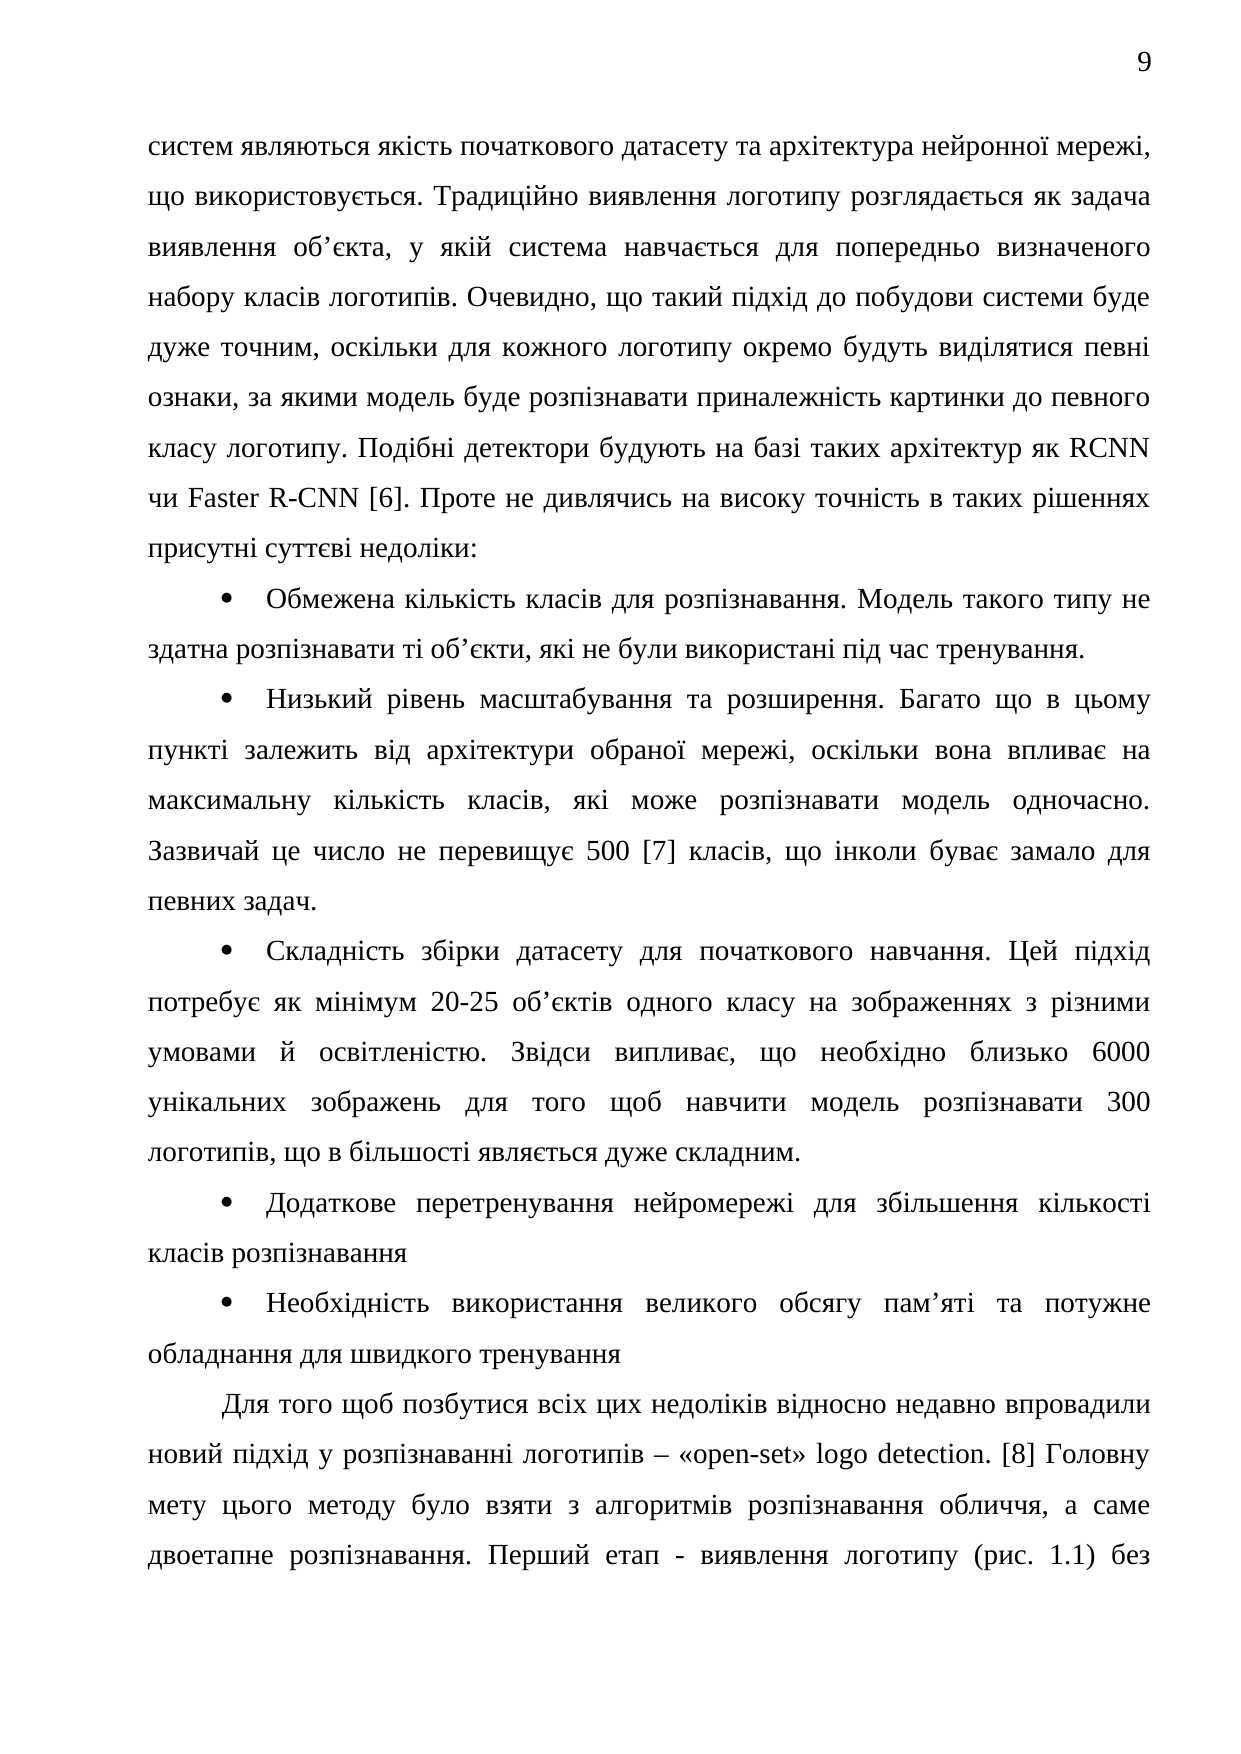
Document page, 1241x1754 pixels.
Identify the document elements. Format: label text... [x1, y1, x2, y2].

list Обмежена кількість класів для розпізнавання. Модель такого типу не здатна розпізнавати ті об’єкти, які не були використані під час тренування. [148, 581, 1152, 665]
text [148, 128, 1152, 564]
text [148, 1386, 1152, 1571]
list Необхідність використання великого обсягу пам’яті та потужне обладнання для швидкого тренування [148, 1286, 1152, 1369]
list Складність збірки датасету для початкового навчання. Цей підхід потребує як мінімум 20-25 об’єктів одного класу на зображеннях з різними умовами й освітленістю. Звідси випливає, що необхідно близько 6000 унікальних зображень для того щоб навчити модель розпізнавати 300 логотипів, що в більшості являється дуже складним. [148, 933, 1152, 1168]
list Низький рівень масштабування та розширення. Багато що в цьому пункті залежить від архітектури обраної мережі, оскільки вона впливає на максимальну кількість класів, які може розпізнавати модель одночасно. Зазвичай це число не перевищує 500 [7] класів, що інколи буває замало для певних задач. [148, 682, 1152, 916]
list Додаткове перетренування нейромережі для збільшення кількості класів розпізнавання [148, 1185, 1152, 1269]
